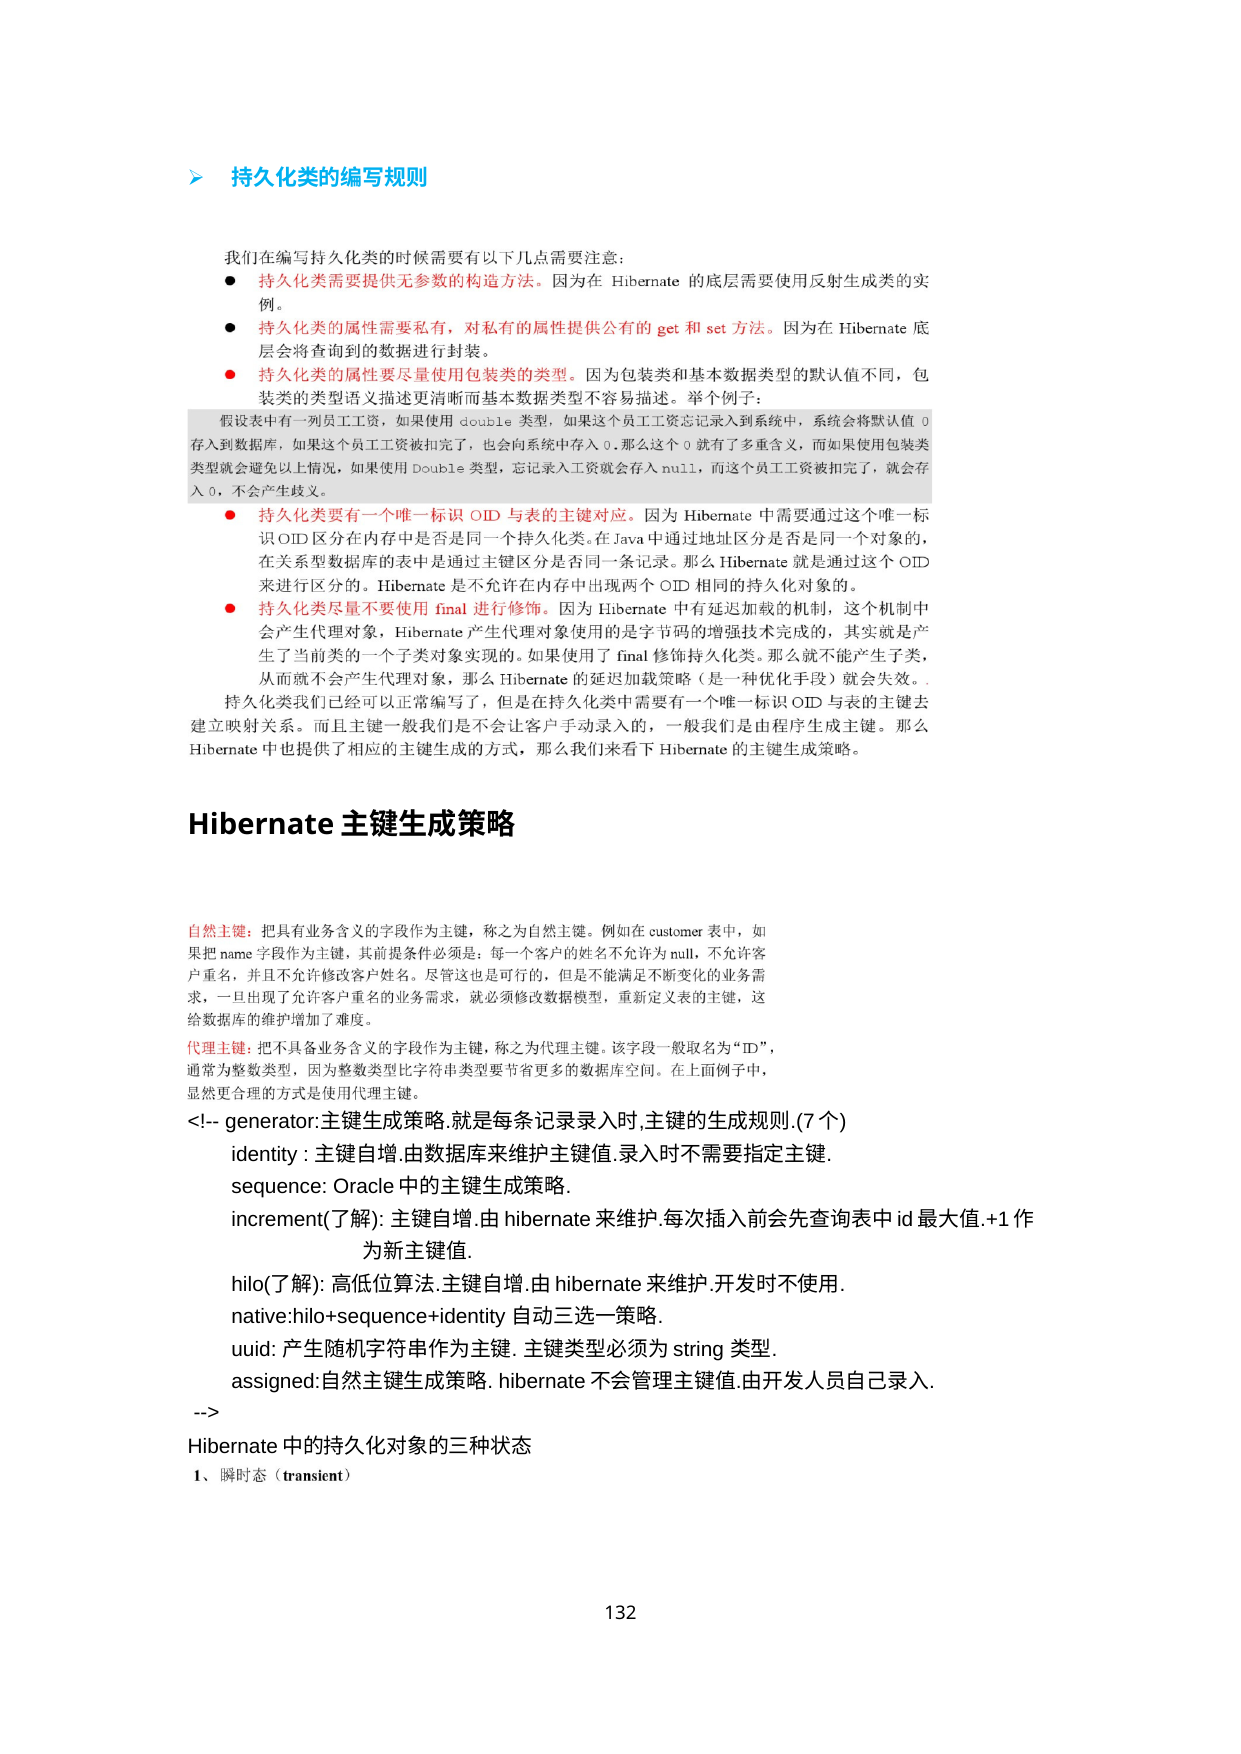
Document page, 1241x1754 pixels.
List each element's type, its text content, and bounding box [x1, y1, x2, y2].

text Hibernate中的持久化对象的三种状态 [187, 1428, 1053, 1461]
picture [189, 170, 202, 178]
text sequence: Oracle中的主键生成策略. [187, 1168, 1053, 1201]
text 为新主键值. [319, 1233, 1053, 1266]
text native:hilo+sequence+identity 自动三选一策略. [187, 1298, 1053, 1331]
text <!-- generator:主键生成策略.就是每条记录录入时,主键的生成规则.(7个) [187, 1103, 1053, 1136]
picture [187, 1462, 371, 1485]
picture [187, 920, 767, 1027]
text identity : 主键自增.由数据库来维护主键值.录入时不需要指定主键. [187, 1136, 1053, 1168]
subtitle Hibernate主键生成策略 [187, 789, 1053, 854]
text hilo(了解): 高低位算法.主键自增.由hibernate来维护.开发时不使用. [187, 1266, 1053, 1298]
picture [187, 243, 937, 757]
text uuid: 产生随机字符串作为主键. 主键类型必须为string 类型. [187, 1331, 1053, 1363]
text --> [187, 1396, 1053, 1428]
text assigned:自然主键生成策略. hibernate不会管理主键值.由开发人员自己录入. [187, 1363, 1053, 1396]
picture [187, 1039, 773, 1102]
subtitle 持久化类的编写规则 [187, 160, 1053, 192]
text increment(了解): 主键自增.由hibernate来维护.每次插入前会先查询表中id最大值.+1作 [231, 1201, 1053, 1233]
